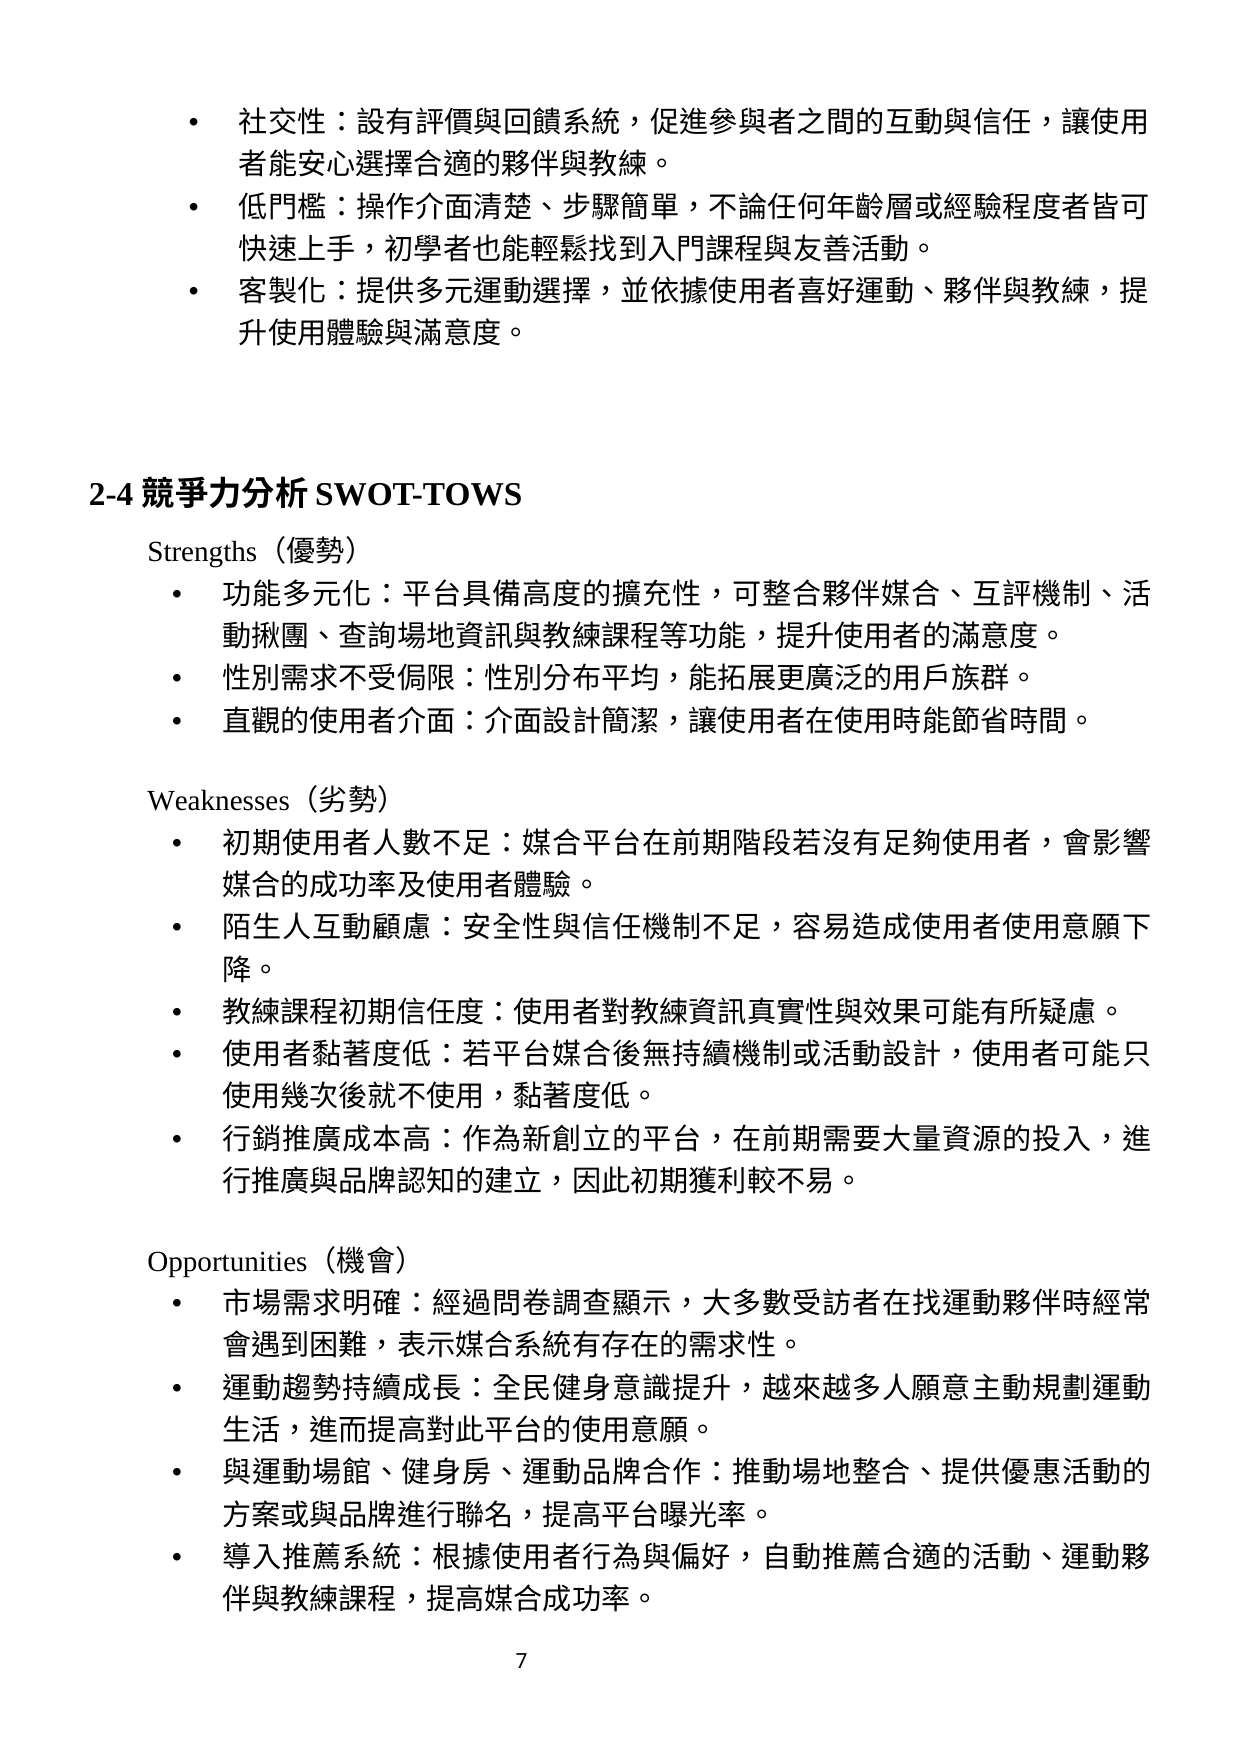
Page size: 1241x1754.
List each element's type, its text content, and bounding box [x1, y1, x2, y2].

list 客製化：提供多元運動選擇，並依據使用者喜好運動、夥伴與教練，提升使用體驗與滿意度。 [189, 268, 1152, 352]
list 教練課程初期信任度：使用者對教練資訊真實性與效果可能有所疑慮。 [172, 988, 1152, 1031]
list 行銷推廣成本高：作為新創立的平台，在前期需要大量資源的投入，進行推廣與品牌認知的建立，因此初期獲利較不易。 [172, 1115, 1152, 1200]
text Weaknesses（劣勢） [89, 777, 1152, 819]
text Opportunities（機會） [89, 1237, 1152, 1280]
list 社交性：設有評價與回饋系統，促進參與者之間的互動與信任，讓使用者能安心選擇合適的夥伴與教練。 [189, 99, 1152, 183]
list 使用者黏著度低：若平台媒合後無持續機制或活動設計，使用者可能只使用幾次後就不使用，黏著度低。 [172, 1031, 1152, 1115]
list 性別需求不受侷限：性別分布平均，能拓展更廣泛的用戶族群。 [172, 655, 1152, 697]
text Strengths（優勢） [89, 528, 1152, 570]
subtitle 競爭力分析SWOT-TOWS [89, 453, 1152, 528]
list 初期使用者人數不足：媒合平台在前期階段若沒有足夠使用者，會影響媒合的成功率及使用者體驗。 [172, 819, 1152, 904]
list 陌生人互動顧慮：安全性與信任機制不足，容易造成使用者使用意願下降。 [172, 904, 1152, 988]
list 導入推薦系統：根據使用者行為與偏好，自動推薦合適的活動、運動夥伴與教練課程，提高媒合成功率。 [172, 1533, 1152, 1618]
list 功能多元化：平台具備高度的擴充性，可整合夥伴媒合、互評機制、活動揪團、查詢場地資訊與教練課程等功能，提升使用者的滿意度。 [172, 570, 1152, 655]
list 直觀的使用者介面：介面設計簡潔，讓使用者在使用時能節省時間。 [172, 697, 1152, 739]
list 與運動場館、健身房、運動品牌合作：推動場地整合、提供優惠活動的方案或與品牌進行聯名，提高平台曝光率。 [172, 1449, 1152, 1533]
list 運動趨勢持續成長：全民健身意識提升，越來越多人願意主動規劃運動生活，進而提高對此平台的使用意願。 [172, 1364, 1152, 1449]
list 低門檻：操作介面清楚、步驟簡單，不論任何年齡層或經驗程度者皆可快速上手，初學者也能輕鬆找到入門課程與友善活動。 [189, 183, 1152, 268]
list 市場需求明確：經過問卷調查顯示，大多數受訪者在找運動夥伴時經常會遇到困難，表示媒合系統有存在的需求性。 [172, 1280, 1152, 1364]
